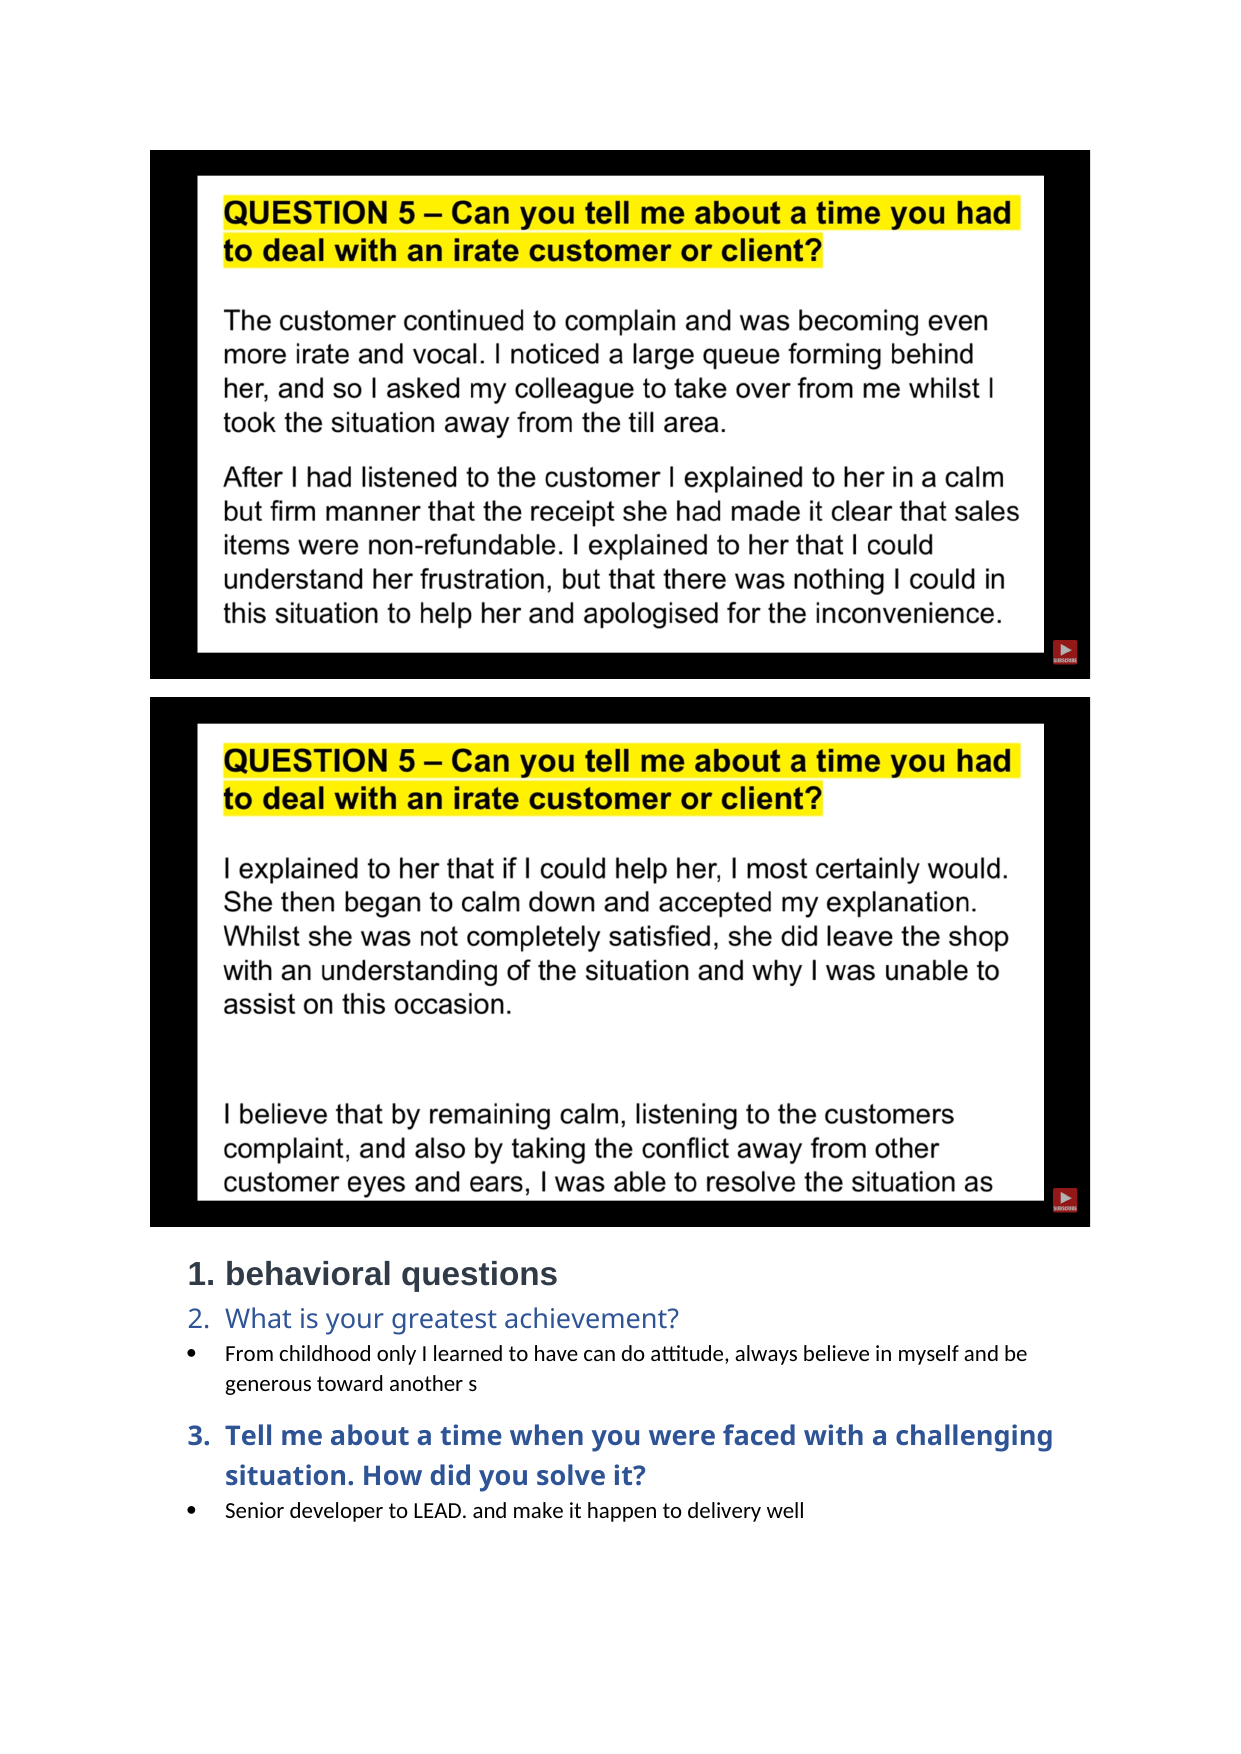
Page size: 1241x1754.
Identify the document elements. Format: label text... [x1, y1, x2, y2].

subtitle Tell me about a time when you were faced with a challenging situation. How did you solve it? [187, 1416, 1090, 1493]
picture [150, 150, 1091, 679]
subtitle behavioral questions [187, 1254, 1090, 1292]
list From childhood only I learned to have can do attitude, always believe in myself and be generous toward another s [187, 1339, 1090, 1397]
picture [150, 697, 1091, 1227]
subtitle What is your greatest achievement? [187, 1299, 1090, 1336]
list Senior developer to LEAD. and make it happen to delivery well [187, 1496, 1090, 1524]
